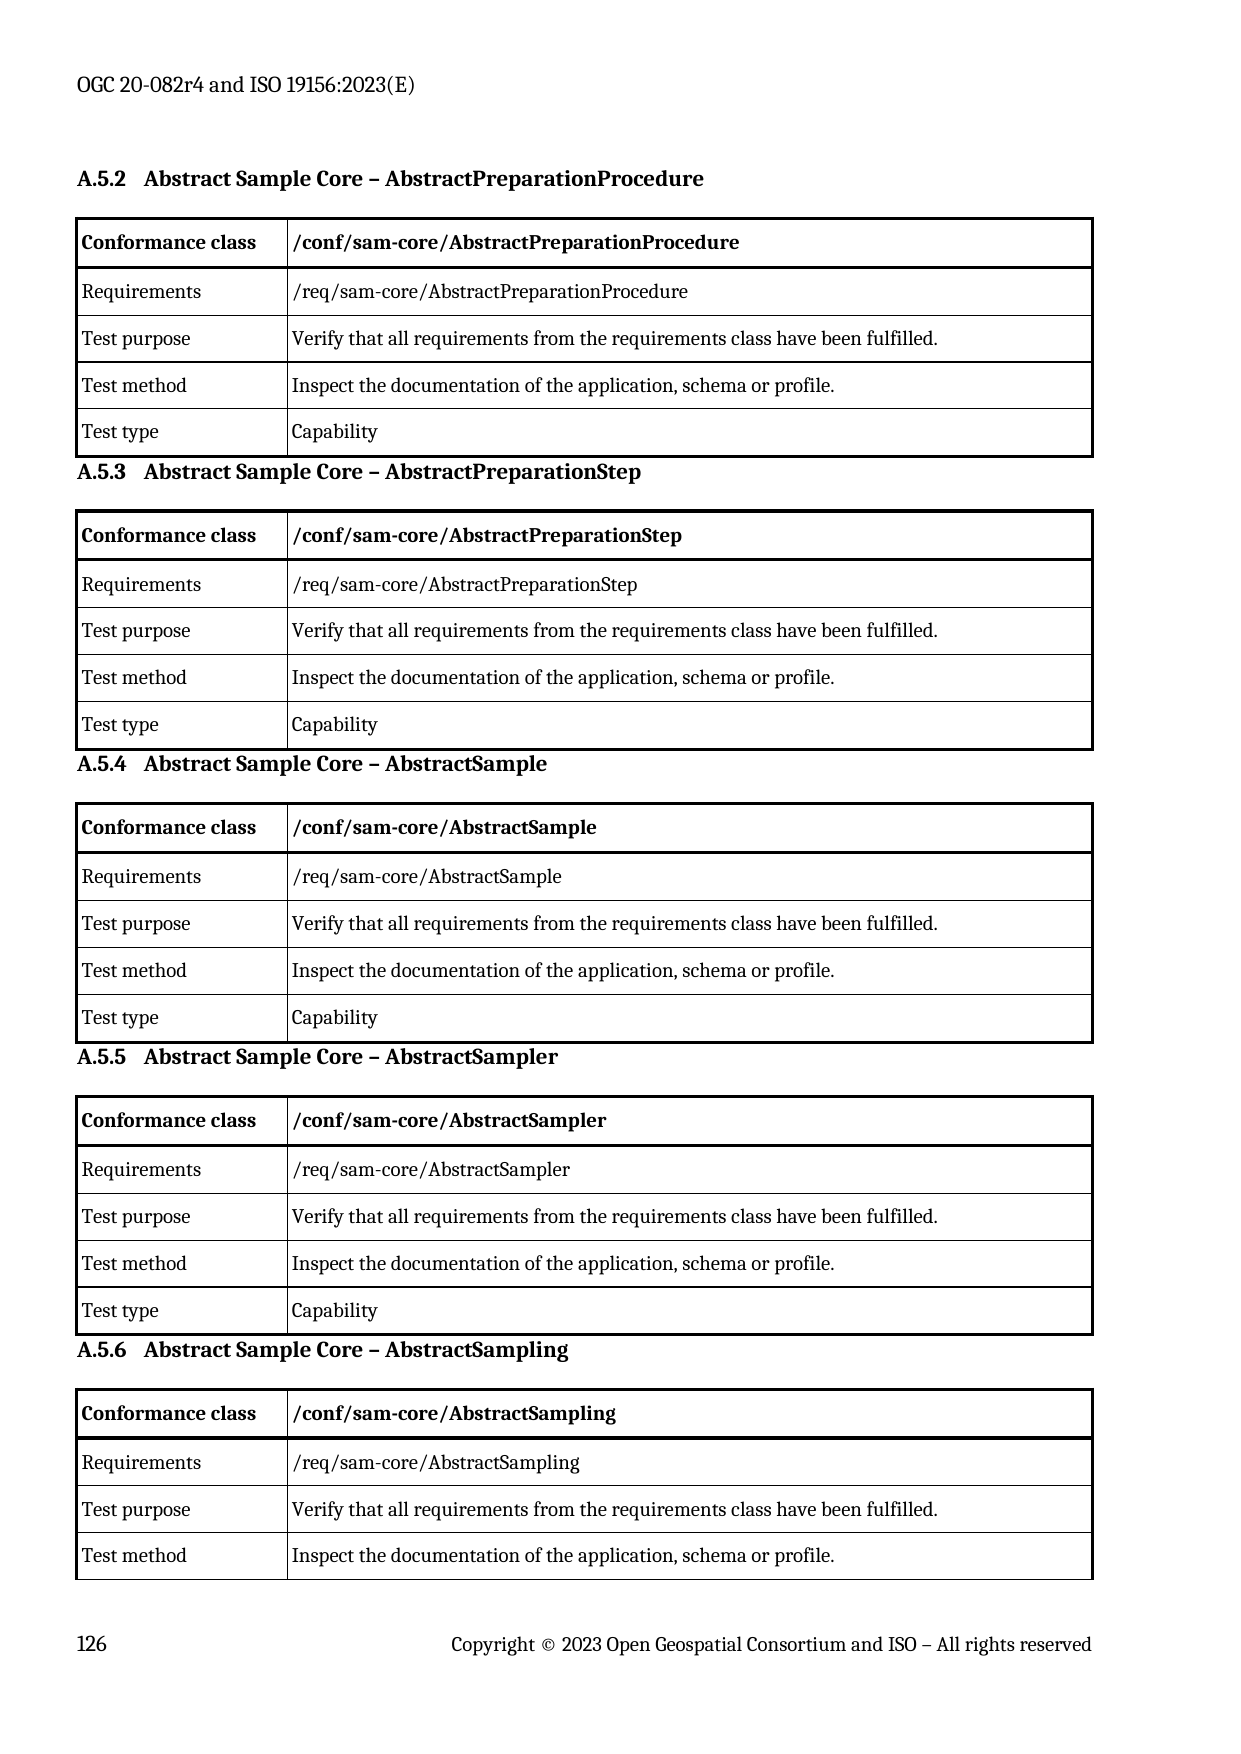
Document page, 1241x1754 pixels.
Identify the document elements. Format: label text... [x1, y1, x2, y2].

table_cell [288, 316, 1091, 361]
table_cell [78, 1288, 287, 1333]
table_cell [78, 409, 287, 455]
text Abstract Sample Core – AbstractSampling [77, 1336, 1092, 1362]
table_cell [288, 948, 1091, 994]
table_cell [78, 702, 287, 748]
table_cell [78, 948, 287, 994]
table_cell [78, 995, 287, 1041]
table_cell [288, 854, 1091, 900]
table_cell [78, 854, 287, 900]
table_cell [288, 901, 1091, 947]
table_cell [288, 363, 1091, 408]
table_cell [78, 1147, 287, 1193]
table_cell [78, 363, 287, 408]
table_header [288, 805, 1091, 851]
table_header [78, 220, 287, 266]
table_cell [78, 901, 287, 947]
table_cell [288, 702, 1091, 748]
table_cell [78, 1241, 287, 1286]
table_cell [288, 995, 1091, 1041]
text Abstract Sample Core – AbstractPreparationStep [77, 458, 1092, 484]
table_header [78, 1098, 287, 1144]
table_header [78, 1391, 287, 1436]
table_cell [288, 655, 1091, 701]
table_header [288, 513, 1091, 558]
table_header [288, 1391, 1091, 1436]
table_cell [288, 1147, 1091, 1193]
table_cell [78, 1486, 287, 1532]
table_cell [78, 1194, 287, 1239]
text Abstract Sample Core – AbstractPreparationProcedure [77, 166, 1092, 192]
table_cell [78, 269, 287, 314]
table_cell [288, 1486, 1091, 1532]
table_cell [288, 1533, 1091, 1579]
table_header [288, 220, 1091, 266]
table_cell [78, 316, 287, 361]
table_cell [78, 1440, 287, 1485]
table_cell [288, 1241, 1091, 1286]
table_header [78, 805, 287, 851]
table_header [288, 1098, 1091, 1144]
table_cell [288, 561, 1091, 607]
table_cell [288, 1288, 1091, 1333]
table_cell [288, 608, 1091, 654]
text Abstract Sample Core – AbstractSample [77, 751, 1092, 777]
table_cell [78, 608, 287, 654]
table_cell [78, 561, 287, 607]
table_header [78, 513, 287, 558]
text Abstract Sample Core – AbstractSampler [77, 1044, 1092, 1070]
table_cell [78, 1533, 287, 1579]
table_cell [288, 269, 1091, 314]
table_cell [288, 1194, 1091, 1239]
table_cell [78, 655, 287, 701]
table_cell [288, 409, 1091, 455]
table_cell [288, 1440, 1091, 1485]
